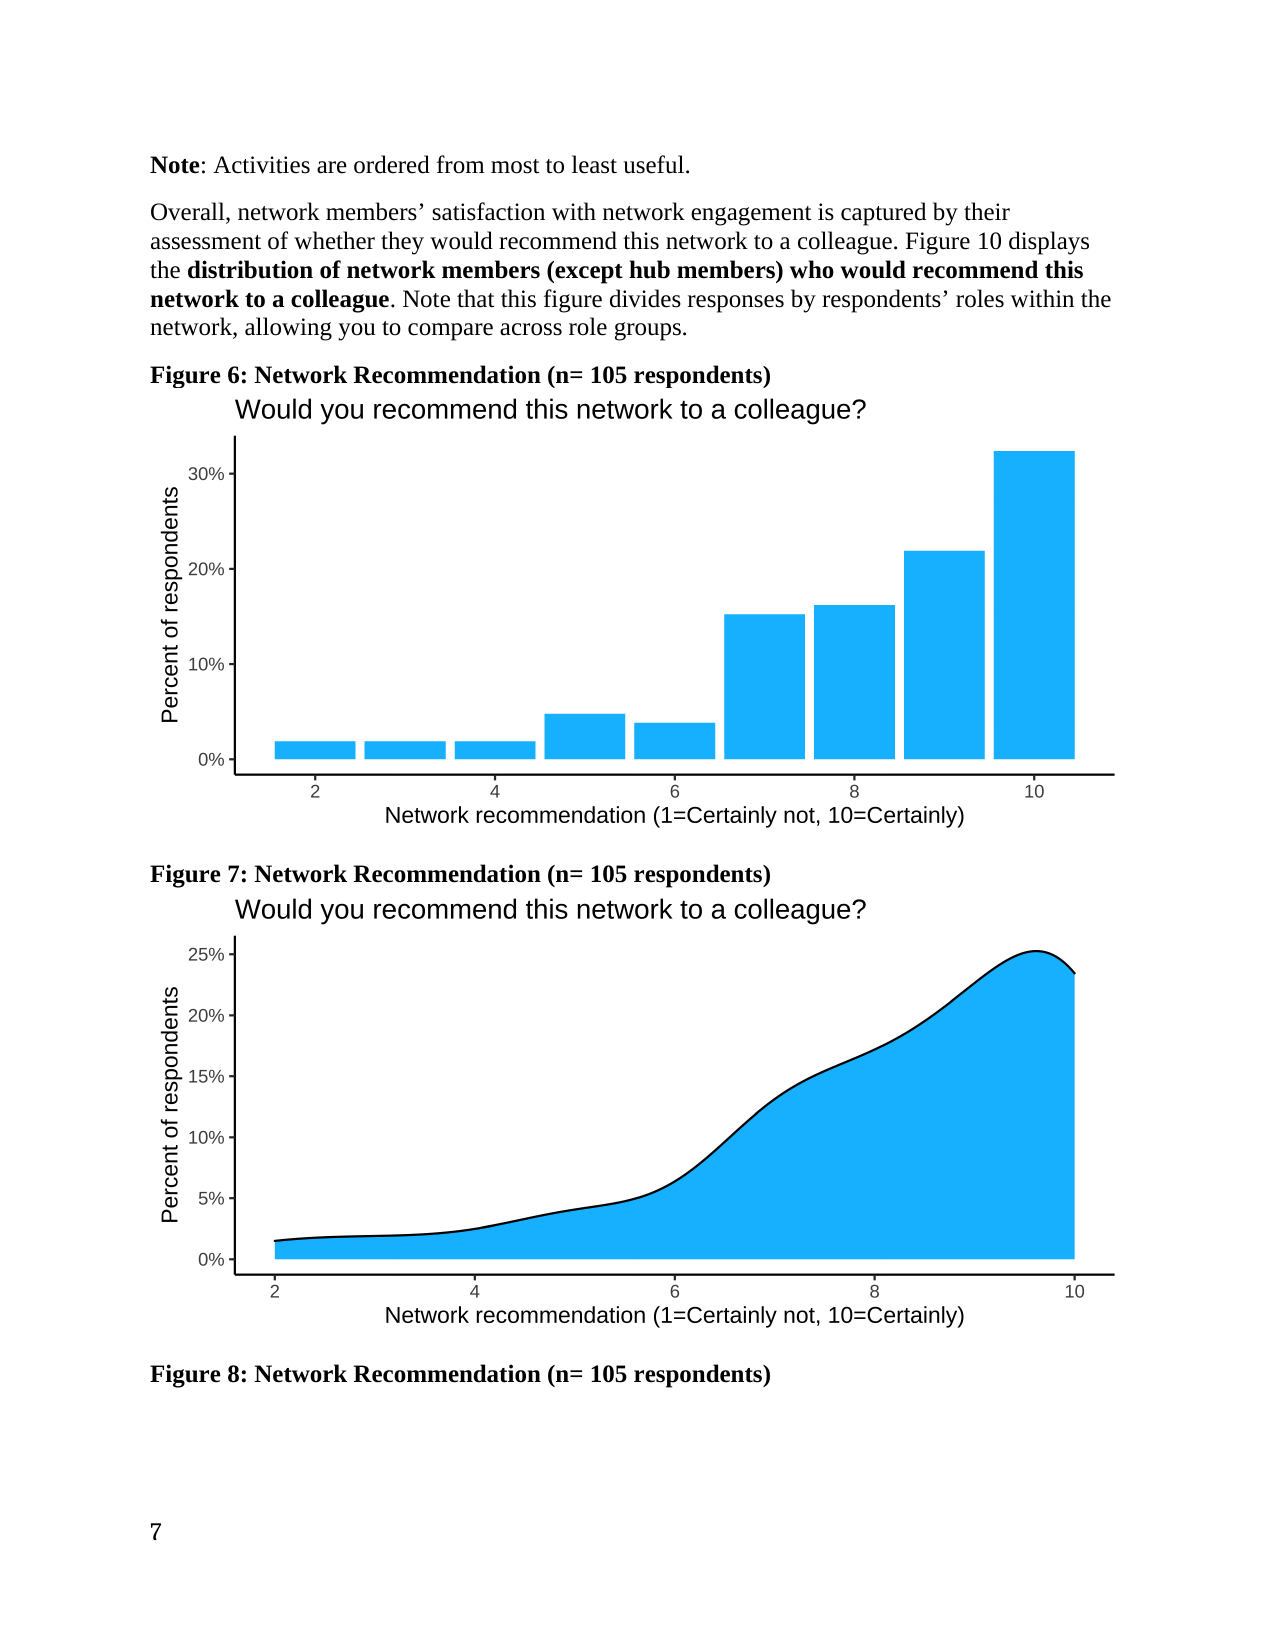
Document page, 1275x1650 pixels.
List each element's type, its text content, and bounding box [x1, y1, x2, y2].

text Figure 8: Network Recommendation (n= 105 respondents) [150, 1359, 1125, 1388]
picture [150, 388, 1125, 839]
picture [150, 888, 1125, 1339]
text Overall, network members’ satisfaction with network engagement is captured by their assessment of whether they would recommend this network to a colleague. Figure 10 displays the distribution of network members (except hub members) who would recommend this network to a colleague. Note that this figure divides responses by respondents’ roles within the network, allowing you to compare across role groups. [150, 197, 1125, 341]
text Figure 6: Network Recommendation (n= 105 respondents) [150, 360, 1125, 388]
text Note: Activities are ordered from most to least useful. [150, 150, 1125, 179]
text Figure 7: Network Recommendation (n= 105 respondents) [150, 859, 1125, 888]
